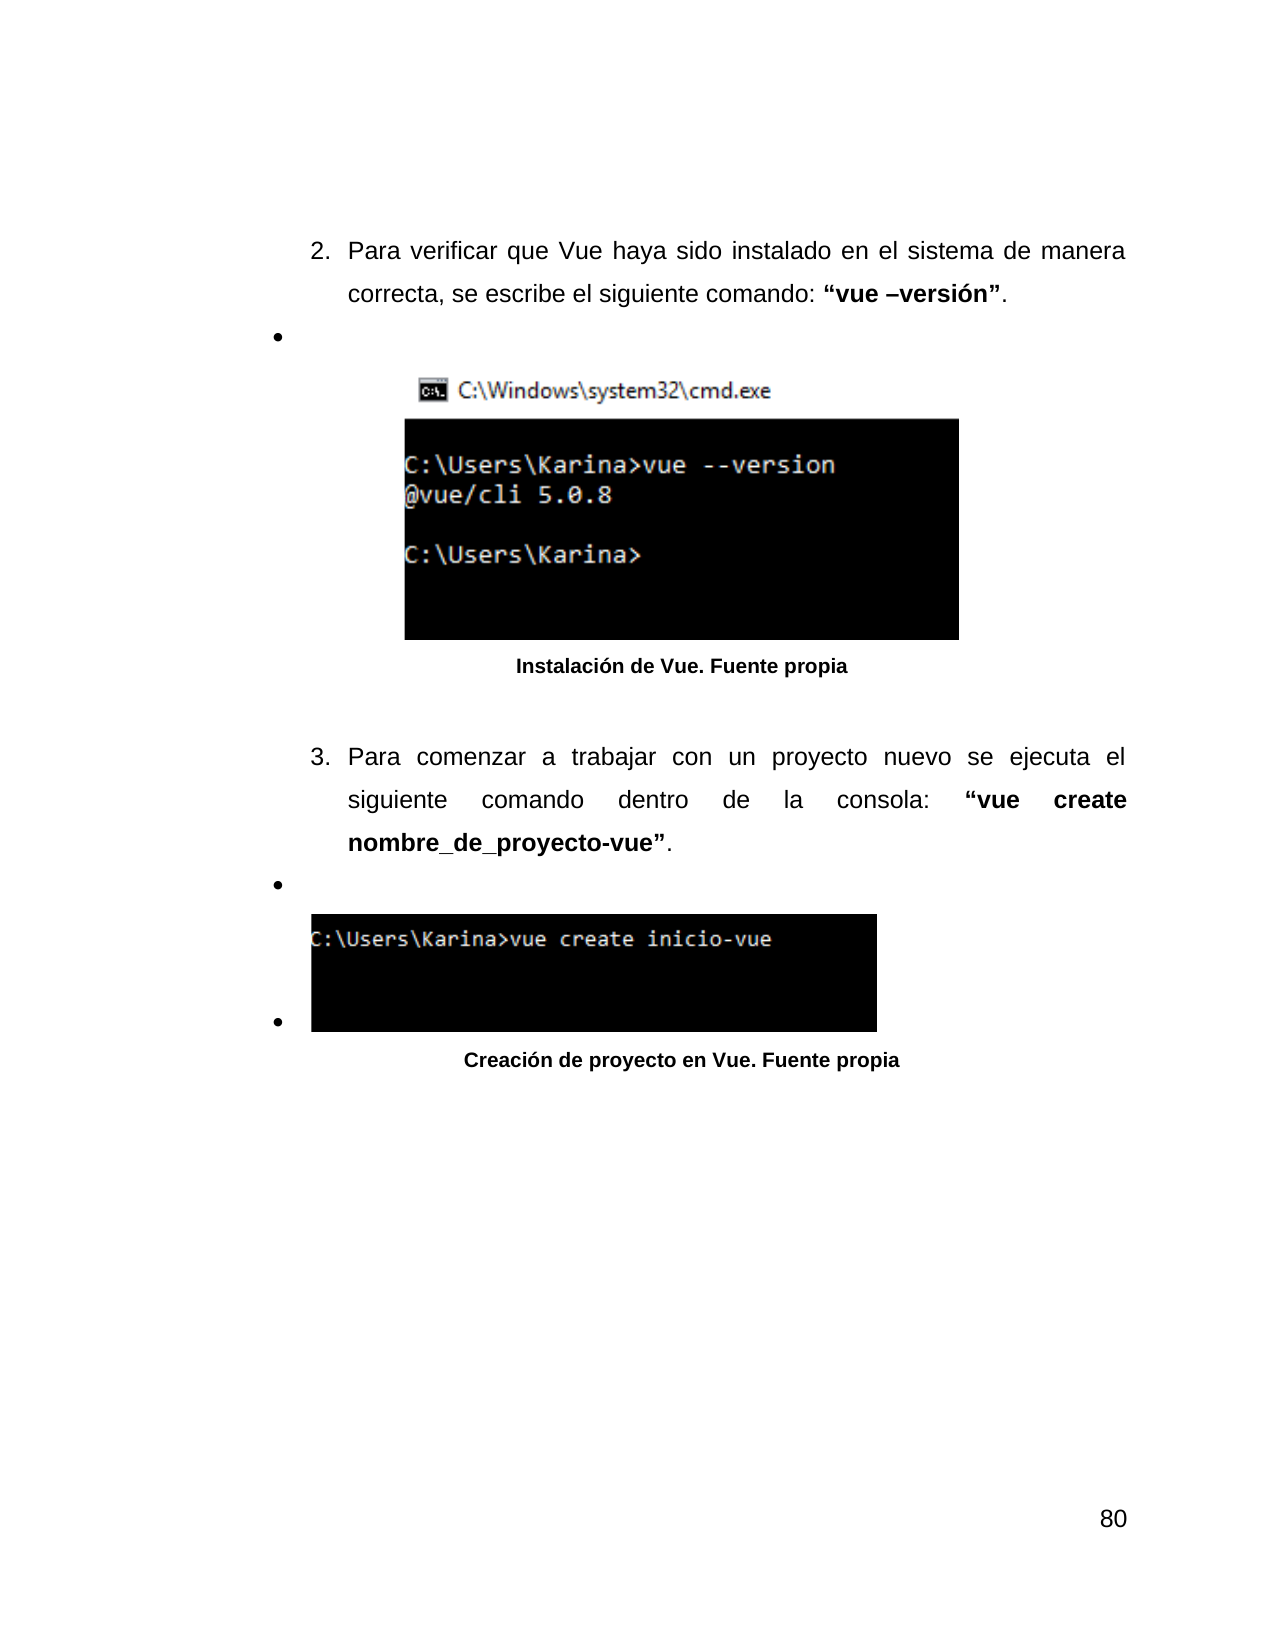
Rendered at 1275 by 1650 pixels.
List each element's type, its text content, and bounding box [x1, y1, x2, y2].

text Creación de proyecto en Vue. Fuente propia [236, 1048, 1127, 1072]
picture [404, 365, 959, 640]
text Instalación de Vue. Fuente propia [236, 653, 1127, 677]
picture [311, 914, 877, 1032]
list Para verificar que Vue haya sido instalado en el sistema de manera correcta, se escribe el siguiente comando: “vue –versión”. [310, 236, 1127, 308]
list Para comenzar a trabajar con un proyecto nuevo se ejecuta el siguiente comando dentro de la consola: “vue create nombre_de_proyecto-vue”. [310, 741, 1127, 856]
